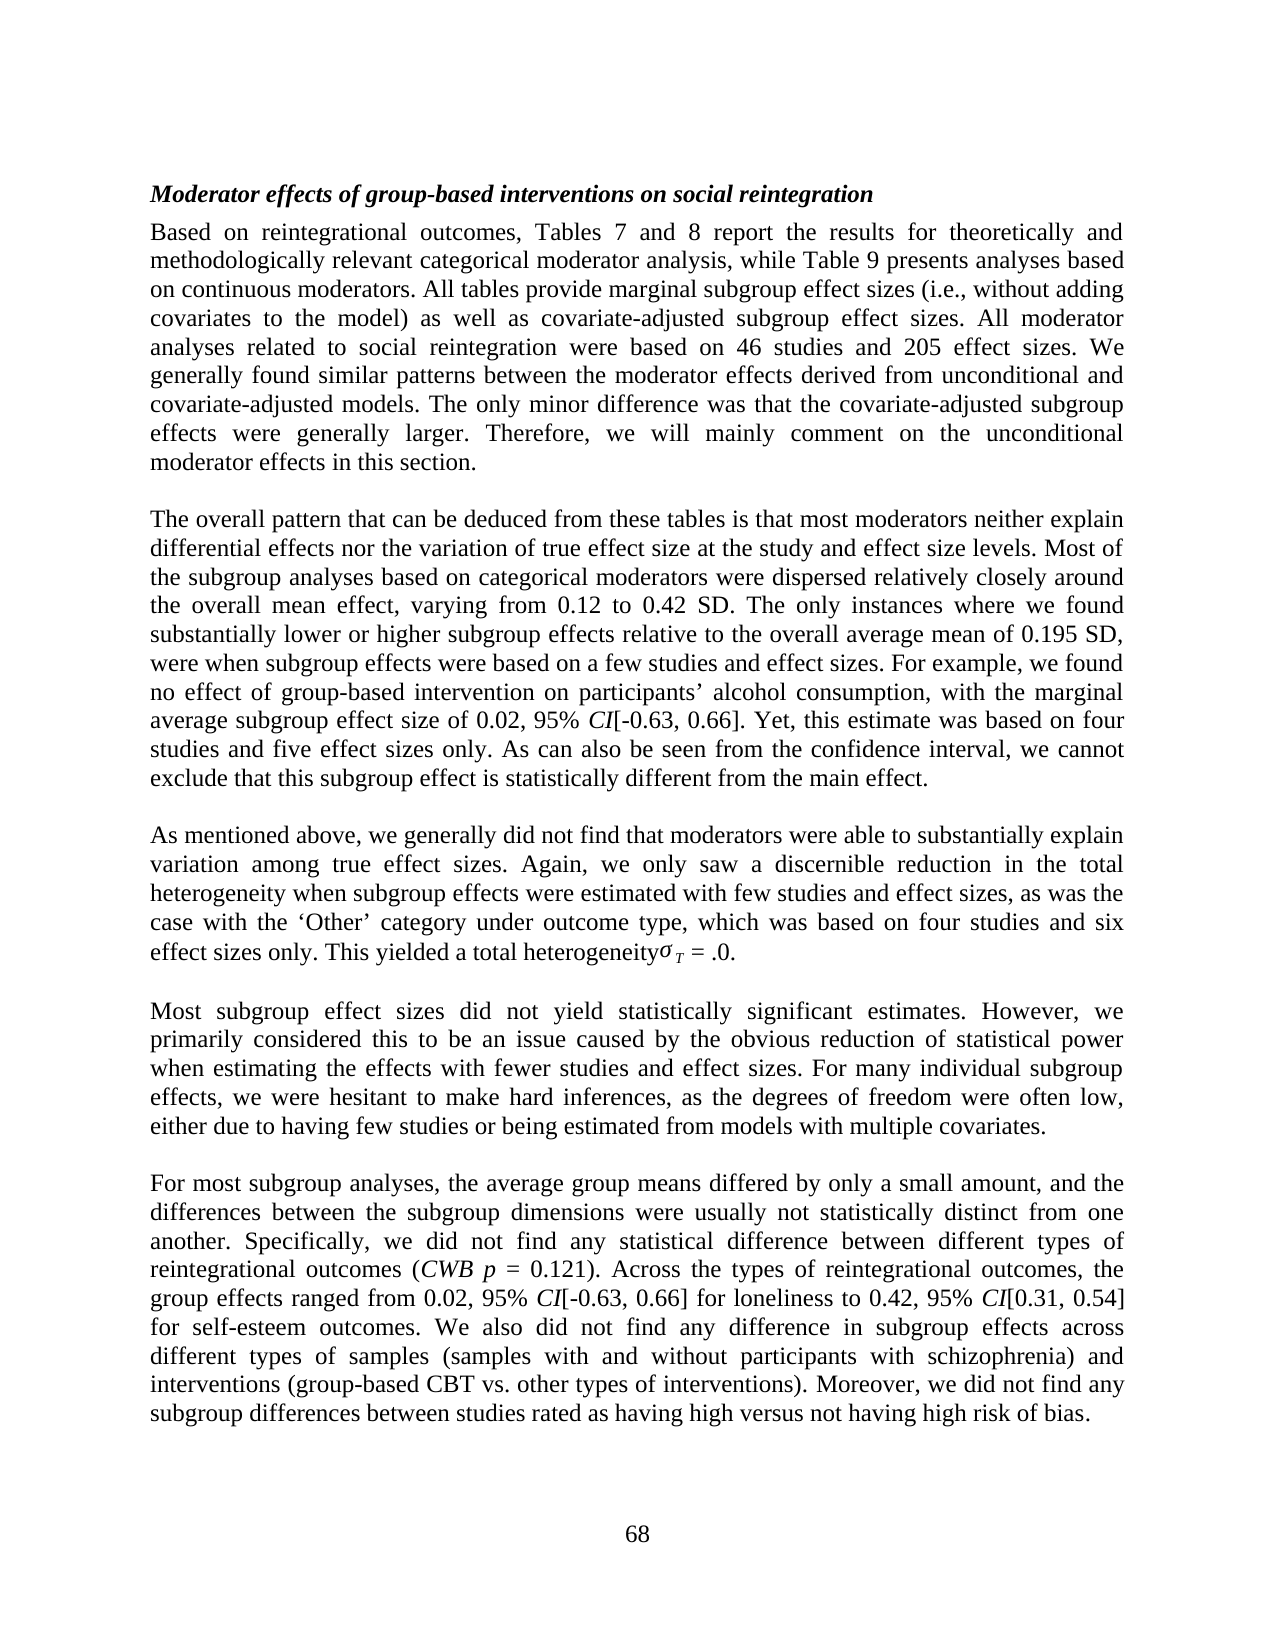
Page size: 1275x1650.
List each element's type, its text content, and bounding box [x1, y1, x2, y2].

text For most subgroup analyses, the average group means differed by only a small amount, and the differences between the subgroup dimensions were usually not statistically distinct from one another. Specifically, we did not find any statistical difference between different types of reintegrational outcomes (CWB p = 0.121). Across the types of reintegrational outcomes, the group effects ranged from 0.02, 95% CI[-0.63, 0.66] for loneliness to 0.42, 95% CI[0.31, 0.54] for self-esteem outcomes. We also did not find any difference in subgroup effects across different types of samples (samples with and without participants with schizophrenia) and interventions (group-based CBT vs. other types of interventions). Moreover, we did not find any subgroup differences between studies rated as having high versus not having high risk of bias. [150, 1168, 1125, 1427]
text As mentioned above, we generally did not find that moderators were able to substantially explain variation among true effect sizes. Again, we only saw a discernible reduction in the total heterogeneity when subgroup effects were estimated with few studies and effect sizes, as was the case with the ‘Other’ category under outcome type, which was based on four studies and six effect sizes only. This yielded a total heterogeneity = .0. [150, 821, 1125, 967]
text Based on reintegrational outcomes, Tables 7 and 8 report the results for theoretically and methodologically relevant categorical moderator analysis, while Table 9 presents analyses based on continuous moderators. All tables provide marginal subgroup effect sizes (i.e., without adding covariates to the model) as well as covariate-adjusted subgroup effect sizes. All moderator analyses related to social reintegration were based on 46 studies and 205 effect sizes. We generally found similar patterns between the moderator effects derived from unconditional and covariate-adjusted models. The only minor difference was that the covariate-adjusted subgroup effects were generally larger. Therefore, we will mainly comment on the unconditional moderator effects in this section. [150, 217, 1125, 476]
text The overall pattern that can be deduced from these tables is that most moderators neither explain differential effects nor the variation of true effect size at the study and effect size levels. Most of the subgroup analyses based on categorical moderators were dispersed relatively closely around the overall mean effect, varying from 0.12 to 0.42 SD. The only instances where we found substantially lower or higher subgroup effects relative to the overall average mean of 0.195 SD, were when subgroup effects were based on a few studies and effect sizes. For example, we found no effect of group-based intervention on participants’ alcohol consumption, with the marginal average subgroup effect size of 0.02, 95% CI[-0.63, 0.66]. Yet, this estimate was based on four studies and five effect sizes only. As can also be seen from the confidence interval, we cannot exclude that this subgroup effect is statistically different from the main effect. [150, 504, 1125, 792]
subtitle Moderator effects of group-based interventions on social reintegration [150, 179, 1125, 207]
text Most subgroup effect sizes did not yield statistically significant estimates. However, we primarily considered this to be an issue caused by the obvious reduction of statistical power when estimating the effects with fewer studies and effect sizes. For many individual subgroup effects, we were hesitant to make hard inferences, as the degrees of freedom were often low, either due to having few studies or being estimated from models with multiple covariates. [150, 996, 1125, 1139]
